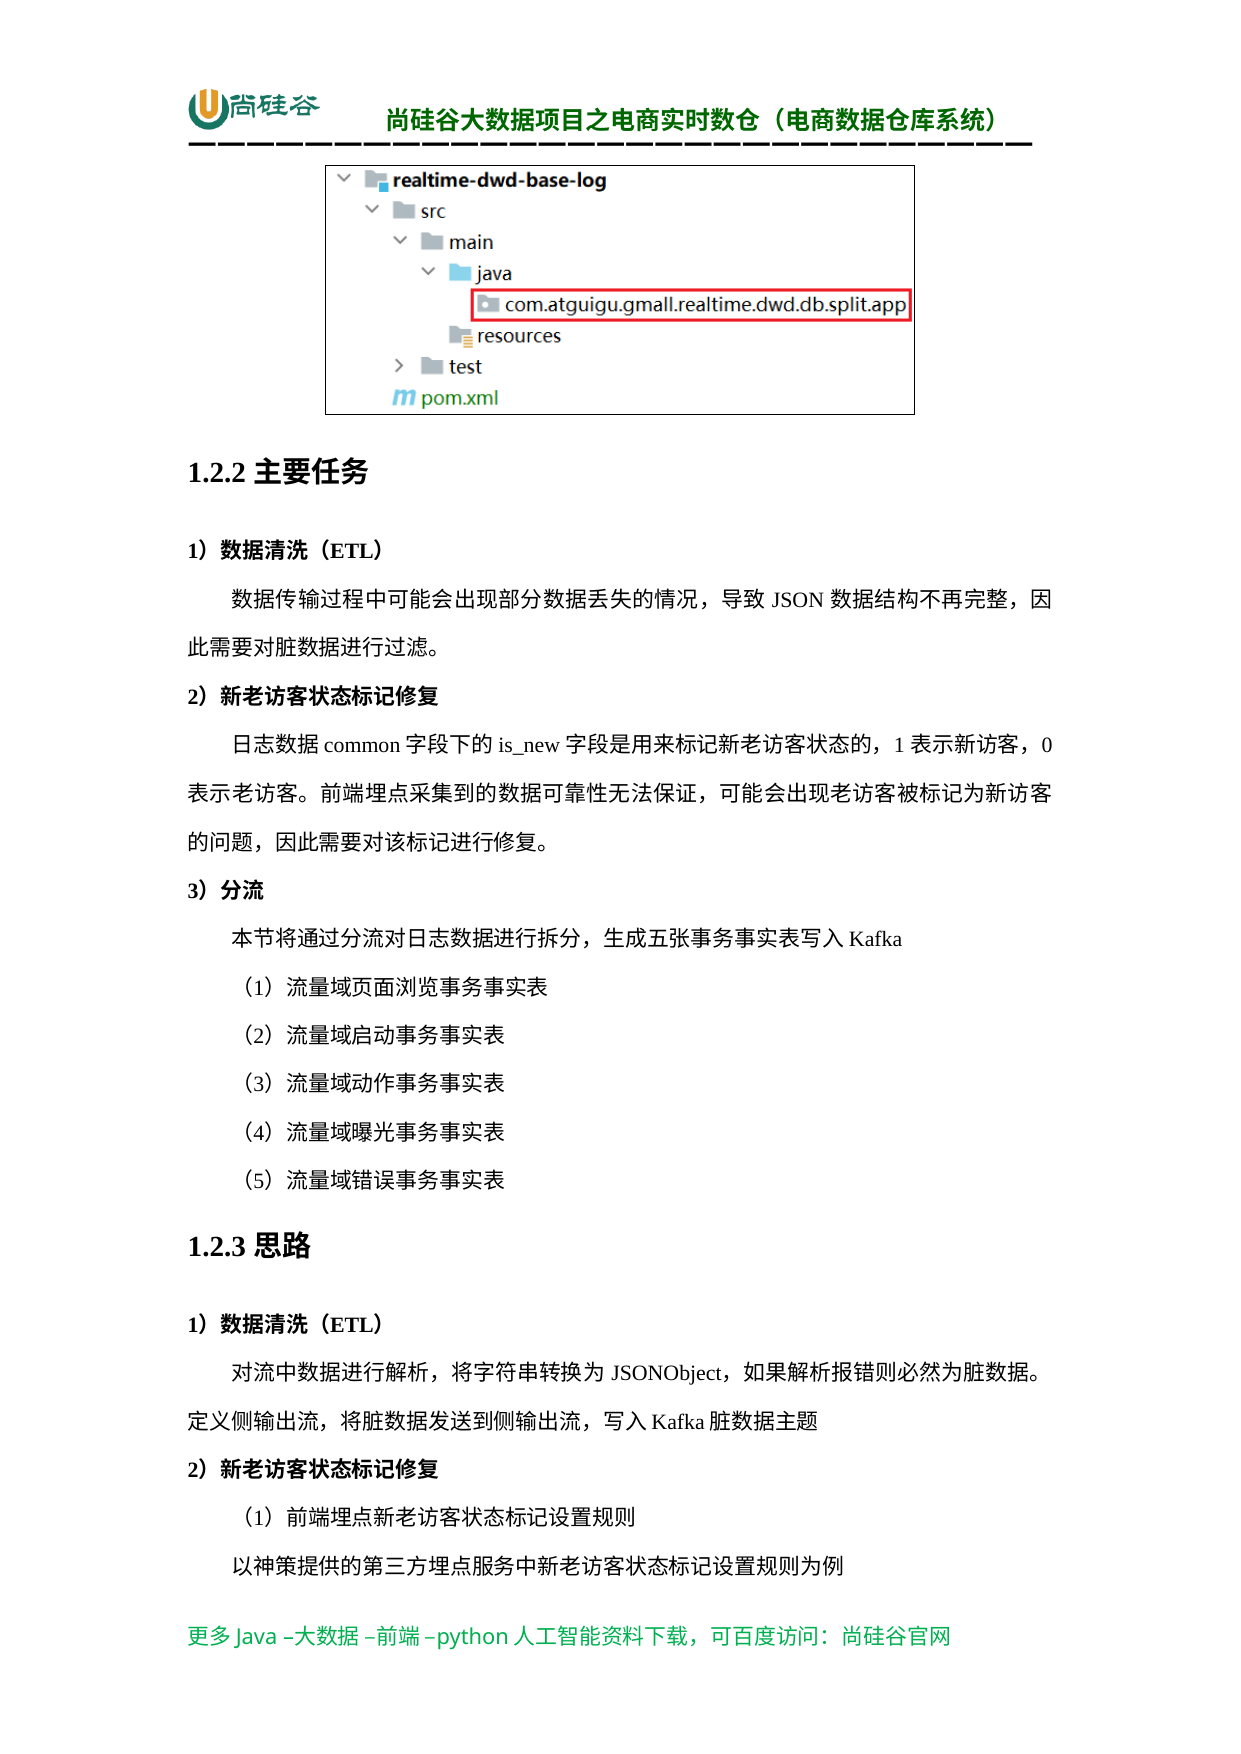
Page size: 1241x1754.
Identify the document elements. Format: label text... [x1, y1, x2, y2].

text 数据清洗（ETL） [187, 1306, 1053, 1339]
text （4）流量域曝光事务事实表 [187, 1114, 1053, 1147]
text 对流中数据进行解析，将字符串转换为JSONObject，如果解析报错则必然为脏数据。定义侧输出流，将脏数据发送到侧输出流，写入Kafka脏数据主题 [187, 1354, 1053, 1436]
text 本节将通过分流对日志数据进行拆分，生成五张事务事实表写入 Kafka [187, 921, 1053, 953]
picture [187, 88, 320, 130]
text （2）流量域启动事务事实表 [187, 1017, 1053, 1050]
text （5）流量域错误事务事实表 [187, 1162, 1053, 1195]
text 数据传输过程中可能会出现部分数据丢失的情况，导致 JSON 数据结构不再完整，因此需要对脏数据进行过滤。 [187, 581, 1053, 662]
text 新老访客状态标记修复 [187, 678, 1053, 711]
text （3）流量域动作事务事实表 [187, 1066, 1053, 1098]
text 主要任务 [187, 437, 1053, 502]
text 新老访客状态标记修复 [187, 1452, 1053, 1484]
text 数据清洗（ETL） [187, 533, 1053, 565]
text 日志数据 common 字段下的 is_new 字段是用来标记新老访客状态的，1 表示新访客，0表示老访客。前端埋点采集到的数据可靠性无法保证，可能会出现老访客被标记为新访客的问题，因此需要对该标记进行修复。 [187, 727, 1053, 857]
text 以神策提供的第三方埋点服务中新老访客状态标记设置规则为例 [187, 1548, 1053, 1581]
text 思路 [187, 1211, 1053, 1276]
picture [326, 166, 914, 414]
text （1）流量域页面浏览事务事实表 [187, 969, 1053, 1002]
text 前端埋点新老访客状态标记设置规则 [187, 1500, 1053, 1532]
text 分流 [187, 872, 1053, 905]
